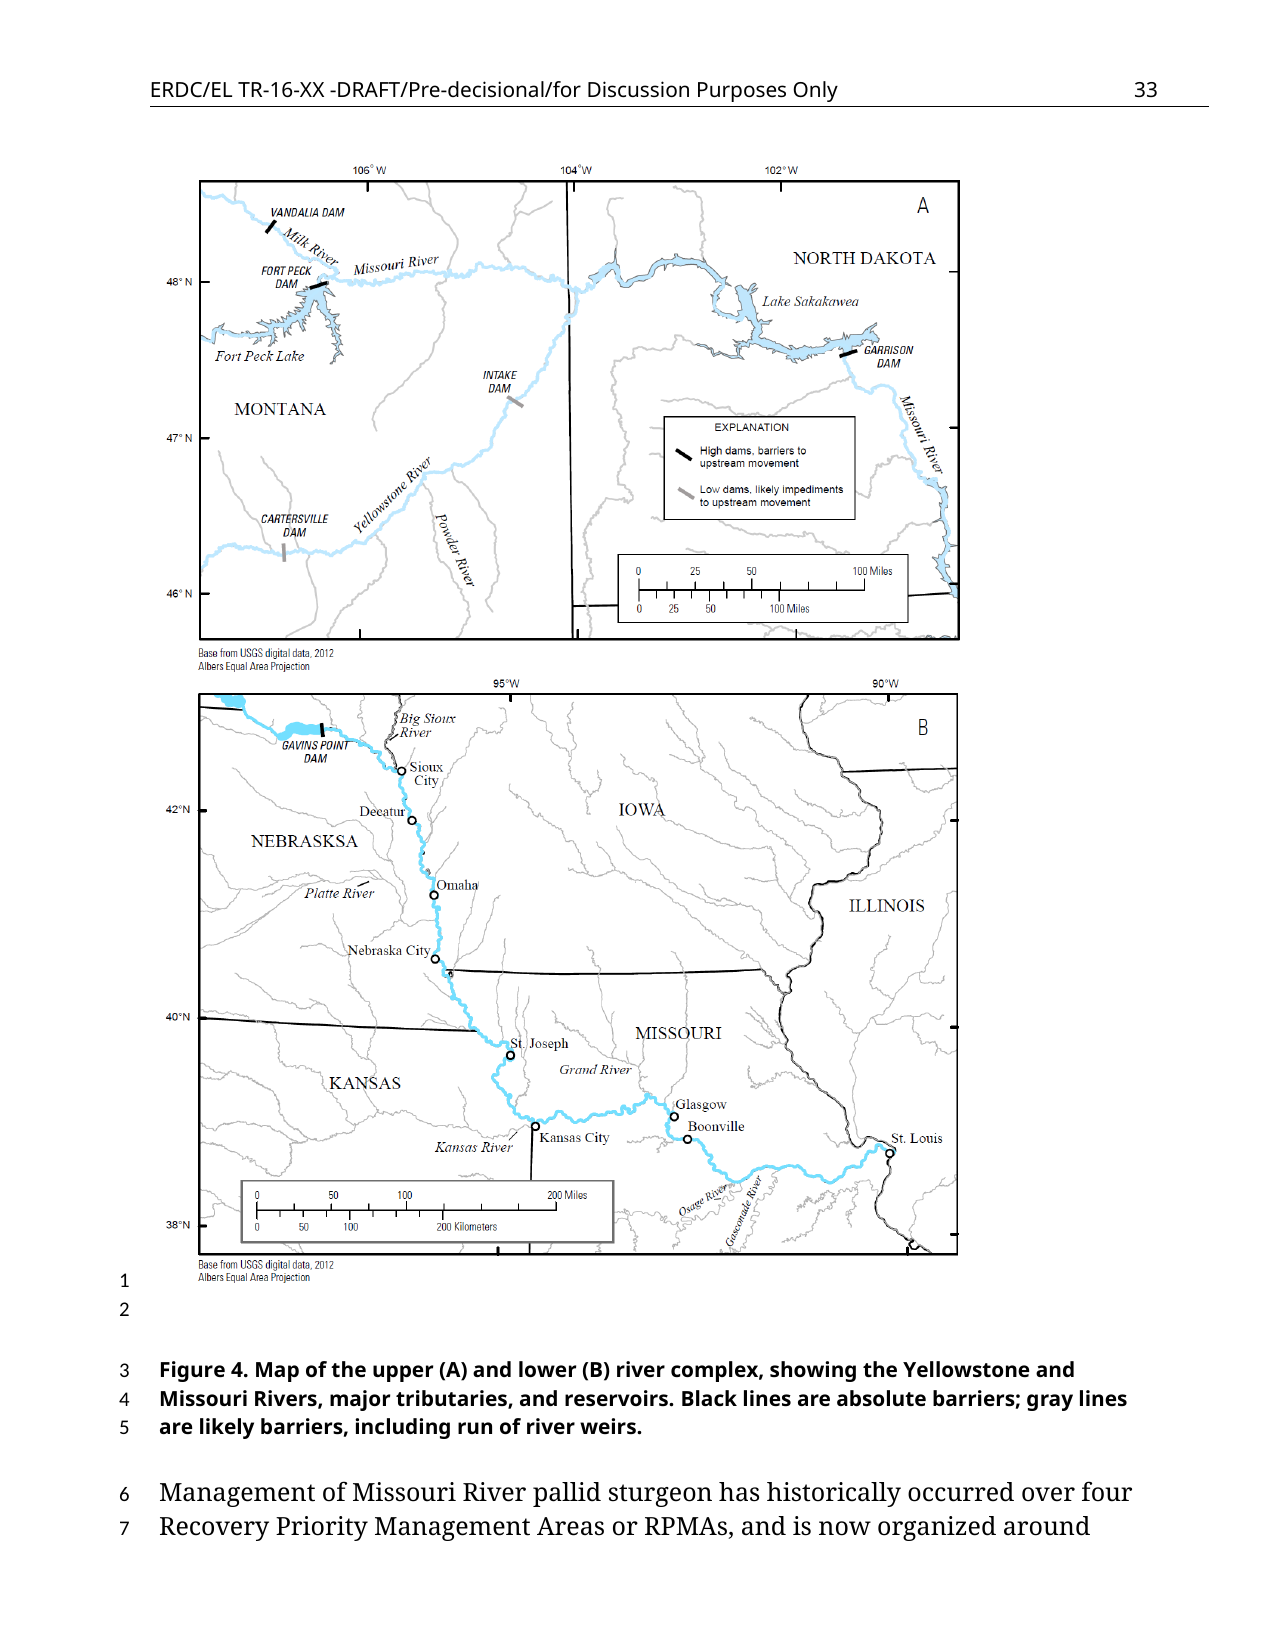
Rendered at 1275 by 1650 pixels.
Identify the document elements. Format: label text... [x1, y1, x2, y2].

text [159, 1474, 1134, 1542]
picture [158, 156, 974, 1288]
